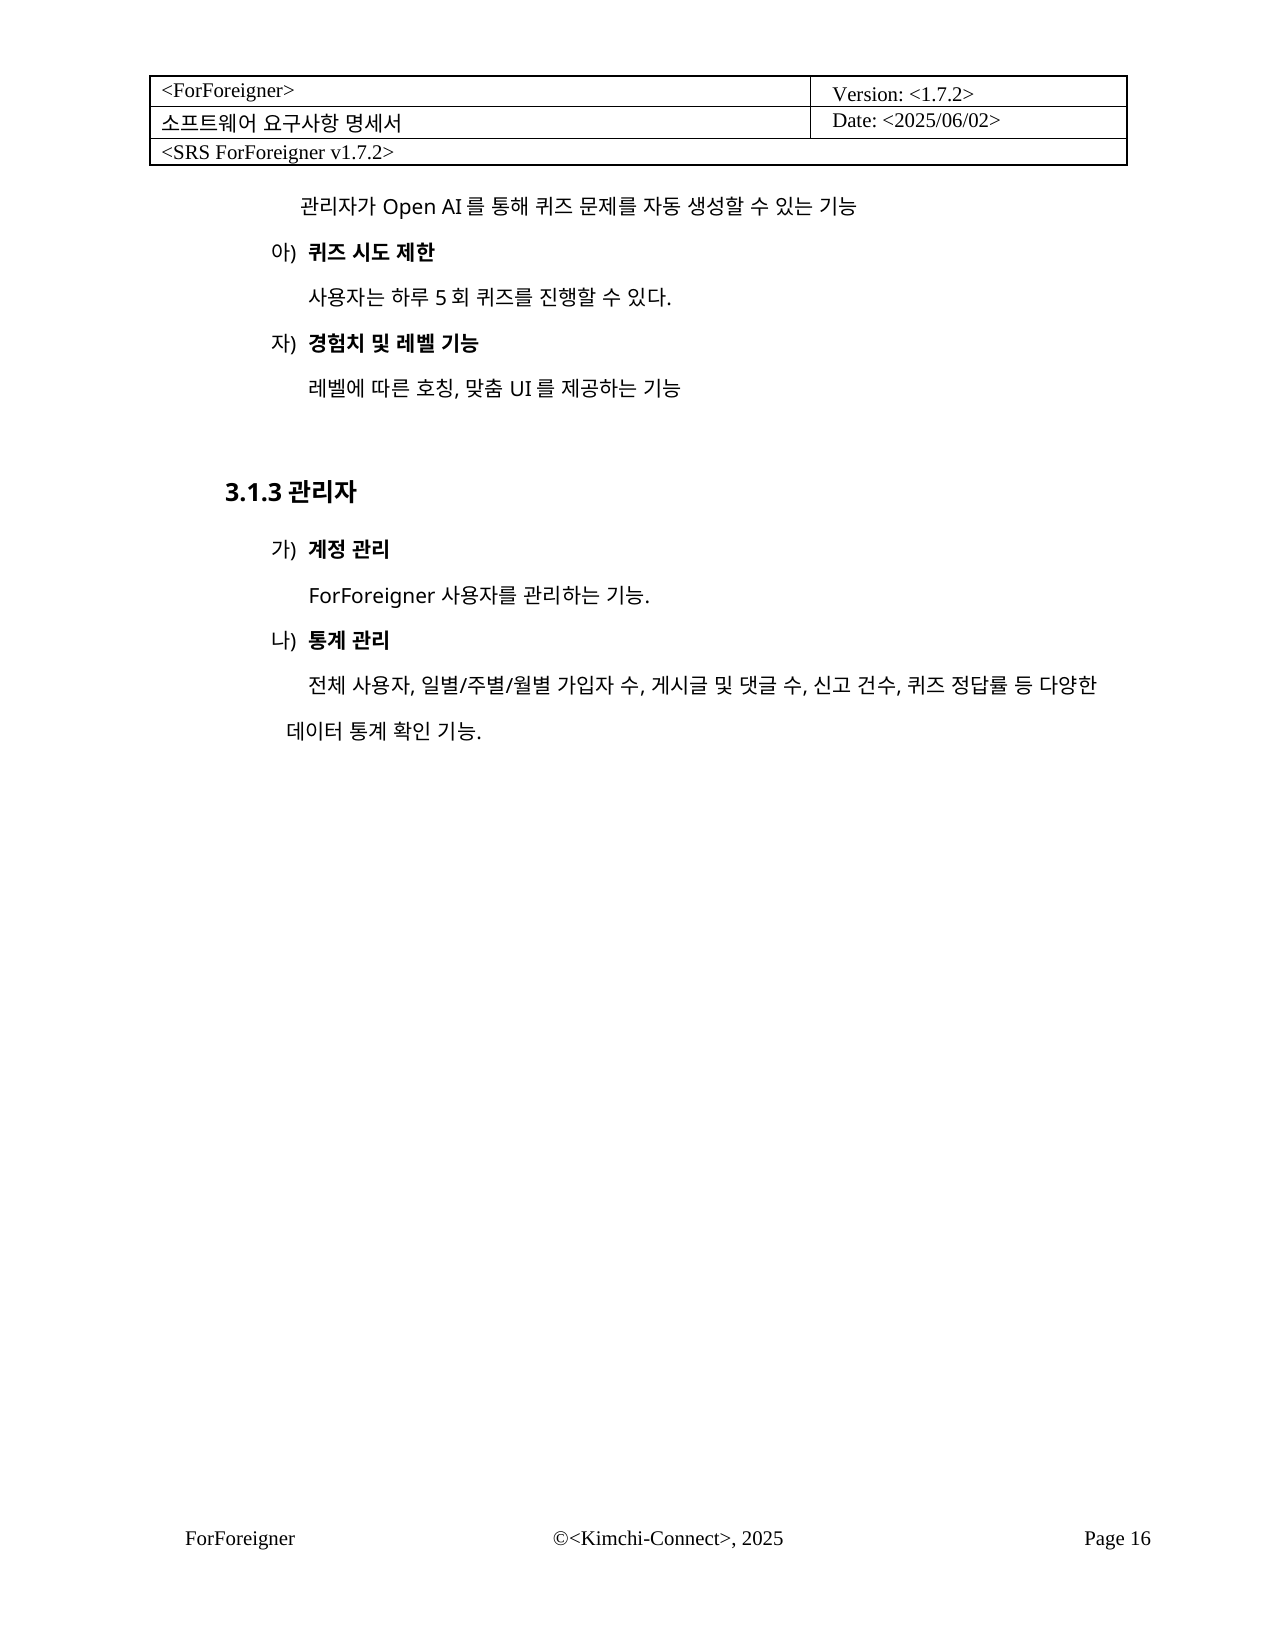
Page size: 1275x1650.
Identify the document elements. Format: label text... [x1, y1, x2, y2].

list 통계 관리 [271, 624, 1125, 654]
text 레벨에 따른 호칭, 맞춤 UI를 제공하는 기능 [308, 372, 1125, 403]
text ForForeigner 사용자를 관리하는 기능. [308, 579, 1125, 609]
text 사용자는 하루 5회 퀴즈를 진행할 수 있다. [308, 281, 1125, 312]
subtitle 3.1.3 관리자 [150, 473, 1125, 509]
list 퀴즈 시도 제한 [271, 236, 1125, 266]
text 전체 사용자, 일별/주별/월별 가입자 수, 게시글 및 댓글 수, 신고 건수, 퀴즈 정답률 등 다양한 데이터 통계 확인 기능. [286, 670, 1125, 745]
text 관리자가 Open AI를 통해 퀴즈 문제를 자동 생성할 수 있는 기능 [225, 191, 1125, 221]
list 경험치 및 레벨 기능 [271, 327, 1125, 357]
list 계정 관리 [271, 533, 1125, 564]
